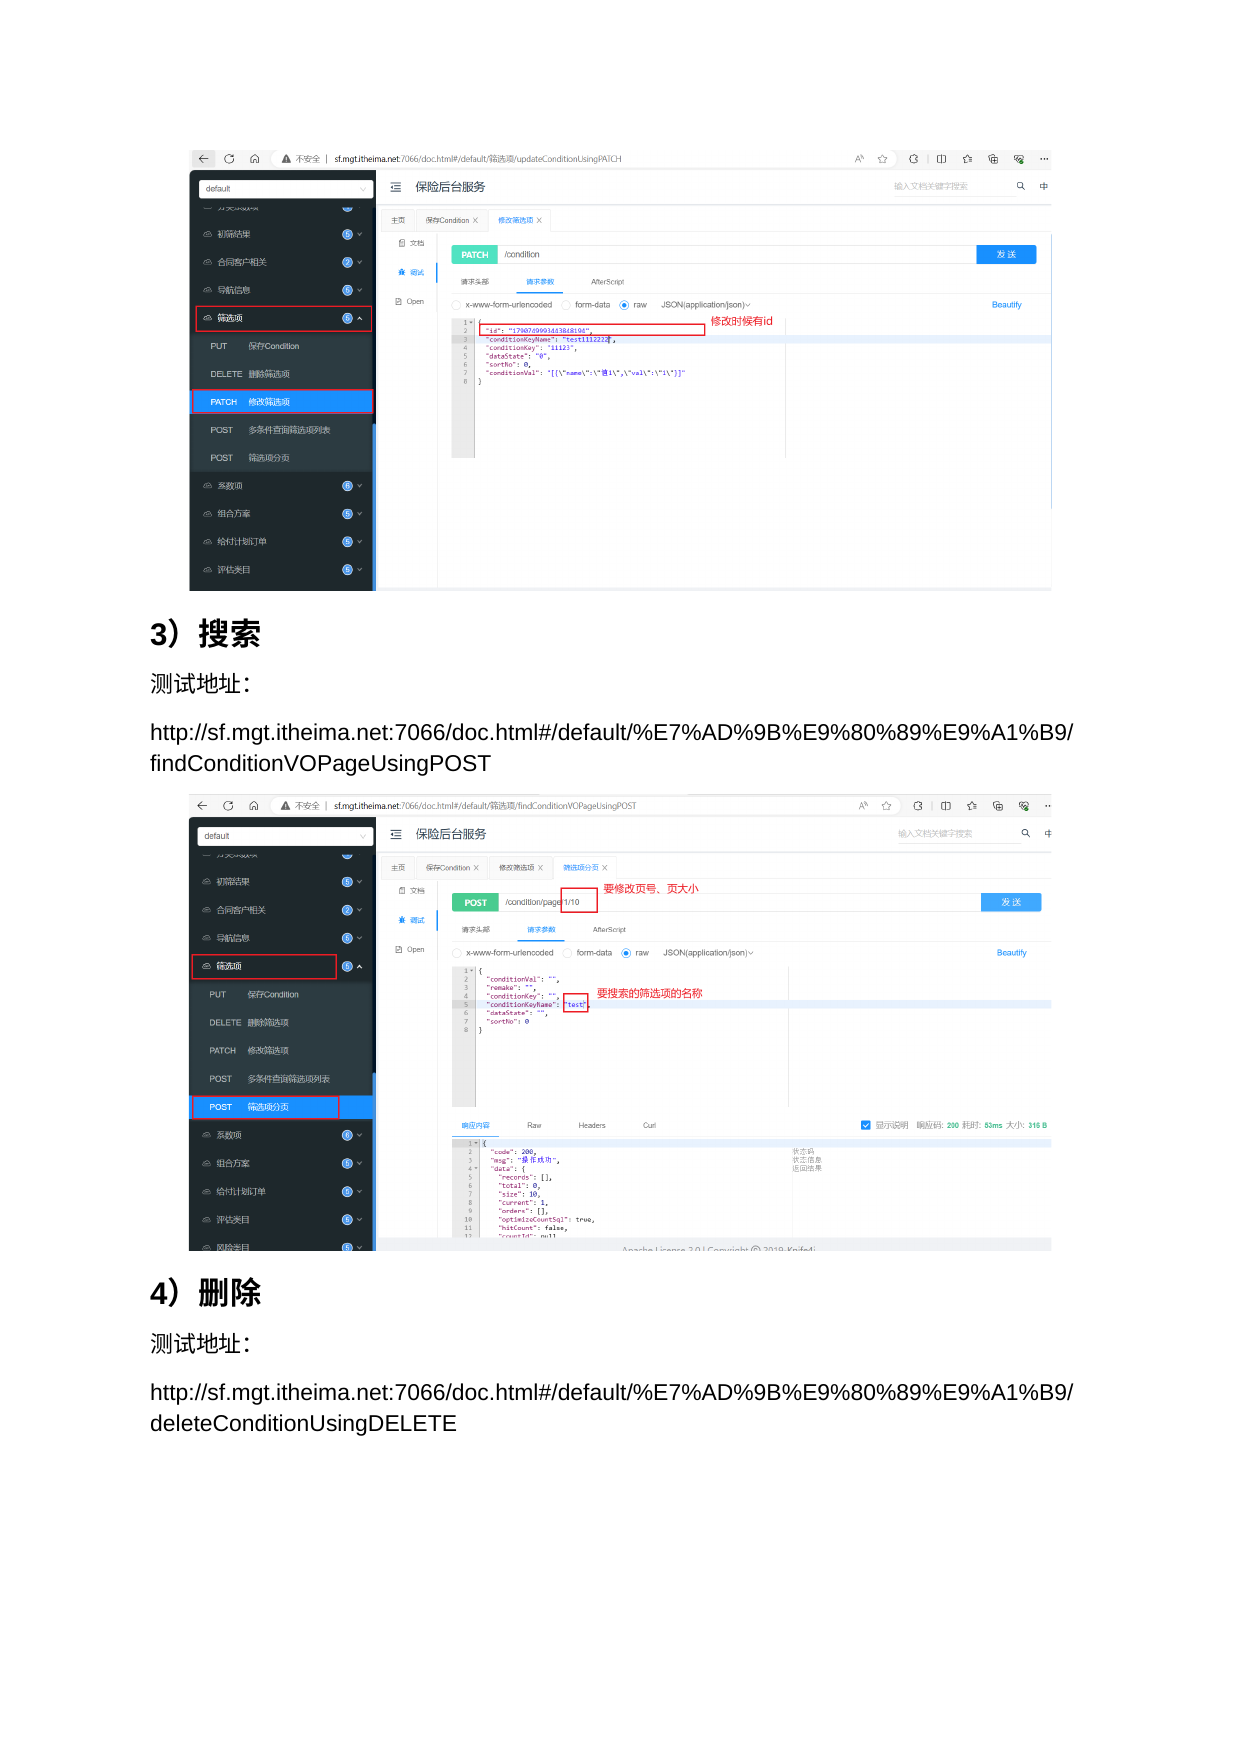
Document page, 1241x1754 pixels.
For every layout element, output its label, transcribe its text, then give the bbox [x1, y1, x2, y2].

text http://sf.mgt.itheima.net:7066/doc.html#/default/%E7%AD%9B%E9%80%89%E9%A1%B9/deleteConditionUsingDELETE [150, 1378, 1090, 1436]
text http://sf.mgt.itheima.net:7066/doc.html#/default/%E7%AD%9B%E9%80%89%E9%A1%B9/findConditionVOPageUsingPOST [150, 719, 1090, 777]
picture [188, 150, 1052, 591]
picture [188, 794, 1052, 1251]
text 测试地址： [150, 1326, 1090, 1359]
text 测试地址： [150, 666, 1090, 699]
